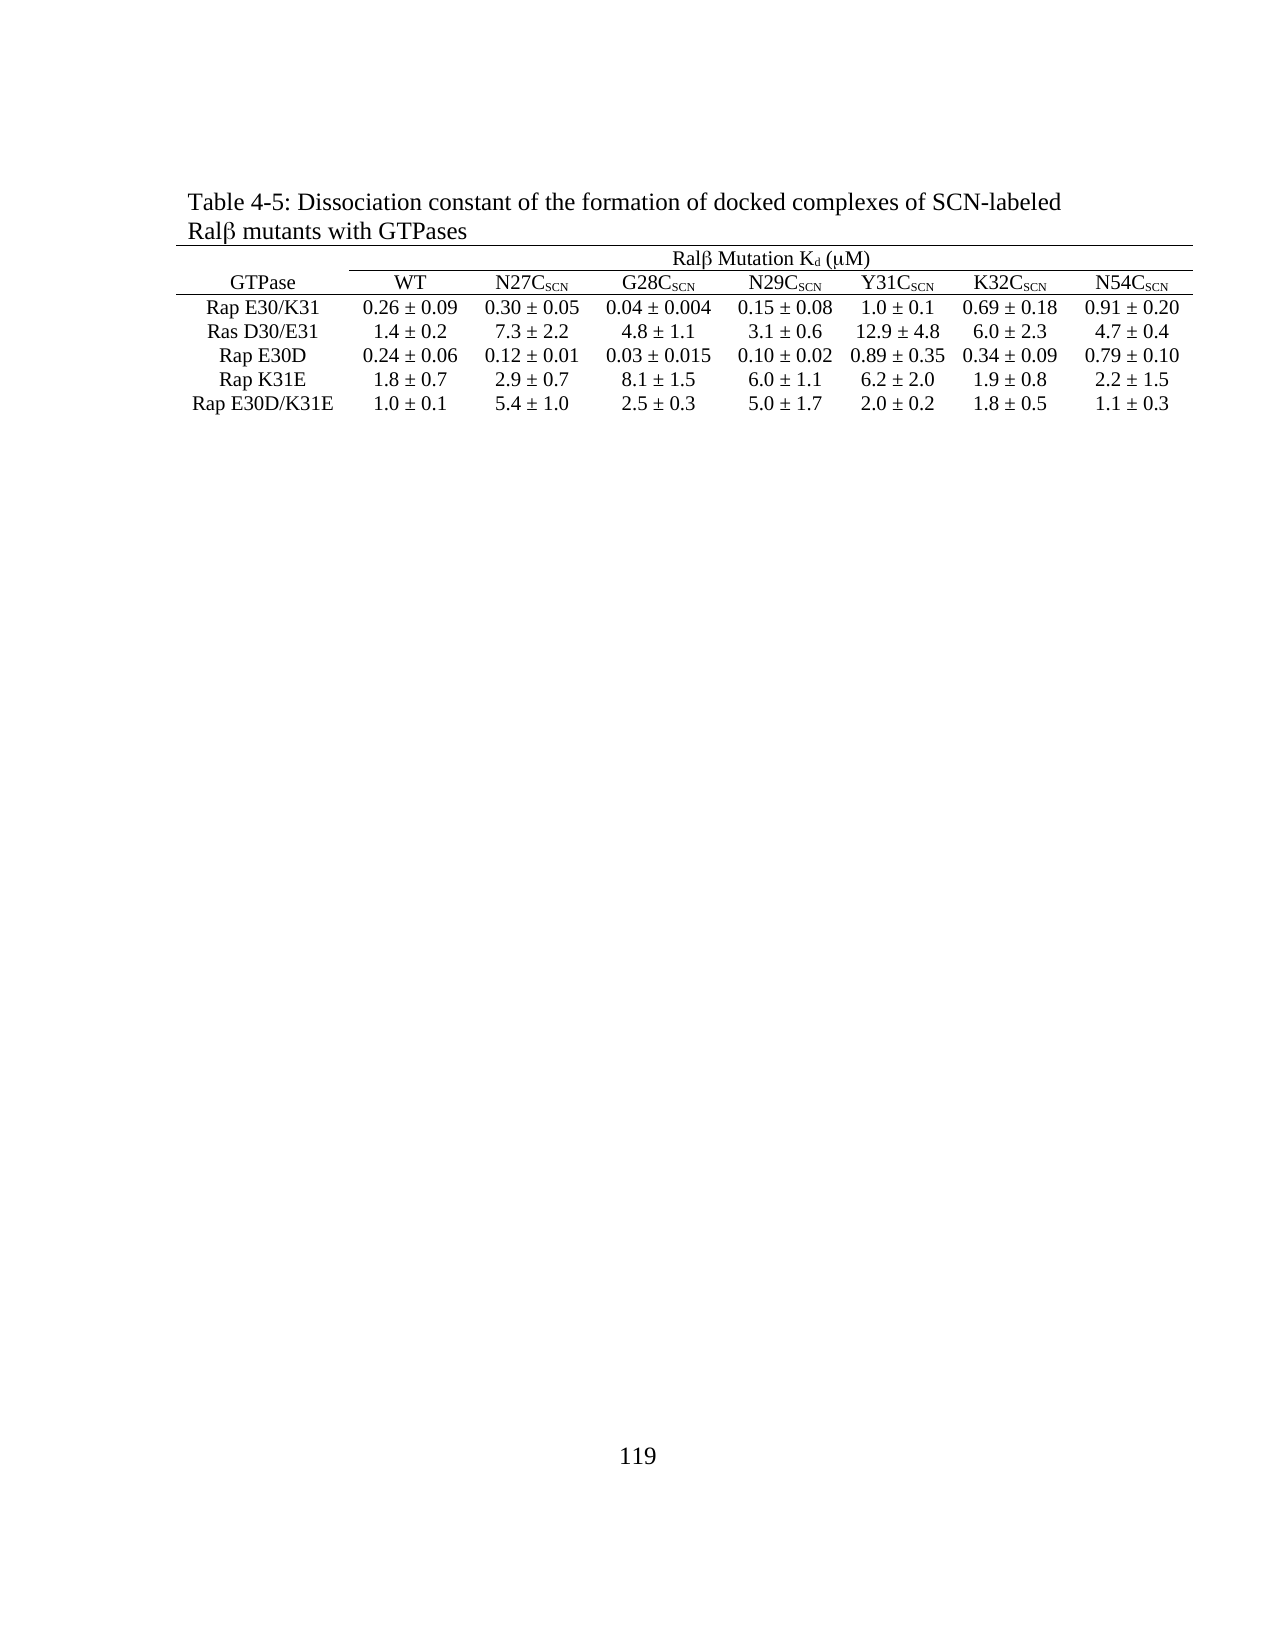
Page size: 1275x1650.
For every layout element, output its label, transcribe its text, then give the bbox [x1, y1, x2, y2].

table_cell 1.8 ± 0.5 [949, 391, 1071, 415]
table_cell N54CSCN [1071, 271, 1193, 294]
table_cell 5.0 ± 1.7 [724, 391, 846, 415]
table_cell 0.69 ± 0.18 [949, 295, 1071, 319]
table_cell 0.26 ± 0.09 [349, 295, 471, 319]
table_cell K32CSCN [949, 271, 1071, 294]
table_cell 3.1 ± 0.6 [724, 319, 846, 343]
table_cell 0.10 ± 0.02 [724, 343, 846, 367]
table_cell 1.9 ± 0.8 [949, 367, 1071, 391]
table_cell 0.30 ± 0.05 [471, 295, 593, 319]
table_cell N27CSCN [471, 271, 593, 294]
table_cell Ras D30/E31 [176, 319, 349, 343]
table_cell G28CSCN [593, 271, 724, 294]
table_cell 6.0 ± 1.1 [724, 367, 846, 391]
table_header Ral Mutation Kd (M) [349, 246, 1193, 269]
table_cell 2.5 ± 0.3 [593, 391, 724, 415]
table_cell 0.04 ± 0.004 [593, 295, 724, 319]
table_cell 0.34 ± 0.09 [949, 343, 1071, 367]
table_cell 0.91 ± 0.20 [1071, 295, 1193, 319]
table_cell 0.79 ± 0.10 [1071, 343, 1193, 367]
table_cell 2.0 ± 0.2 [846, 391, 949, 415]
table_cell 1.0 ± 0.1 [349, 391, 471, 415]
table_cell 1.0 ± 0.1 [846, 295, 949, 319]
table_cell 6.0 ± 2.3 [949, 319, 1071, 343]
table_cell 1.1 ± 0.3 [1071, 391, 1193, 415]
table_cell 2.2 ± 1.5 [1071, 367, 1193, 391]
table_cell Rap E30/K31 [176, 295, 349, 319]
table_cell Rap E30D [176, 343, 349, 367]
table_cell Rap E30D/K31E [176, 391, 349, 415]
table_cell 1.4 ± 0.2 [349, 319, 471, 343]
table_cell 7.3 ± 2.2 [471, 319, 593, 343]
table_cell 0.12 ± 0.01 [471, 343, 593, 367]
table_cell 0.24 ± 0.06 [349, 343, 471, 367]
table_cell 4.7 ± 0.4 [1071, 319, 1193, 343]
table_cell Y31CSCN [846, 271, 949, 294]
table_cell WT [349, 271, 471, 294]
table_cell 0.89 ± 0.35 [846, 343, 949, 367]
table_cell 8.1 ± 1.5 [593, 367, 724, 391]
table_cell 2.9 ± 0.7 [471, 367, 593, 391]
table_cell N29CSCN [724, 271, 846, 294]
table_cell Rap K31E [176, 367, 349, 391]
table_cell 4.8 ± 1.1 [593, 319, 724, 343]
table_cell 6.2 ± 2.0 [846, 367, 949, 391]
table_header [176, 246, 349, 269]
table_cell GTPase [176, 270, 349, 294]
table_cell 12.9 ± 4.8 [846, 319, 949, 343]
table_cell 5.4 ± 1.0 [471, 391, 593, 415]
table_cell 0.15 ± 0.08 [724, 295, 846, 319]
table_cell 0.03 ± 0.015 [593, 343, 724, 367]
table_cell 1.8 ± 0.7 [349, 367, 471, 391]
